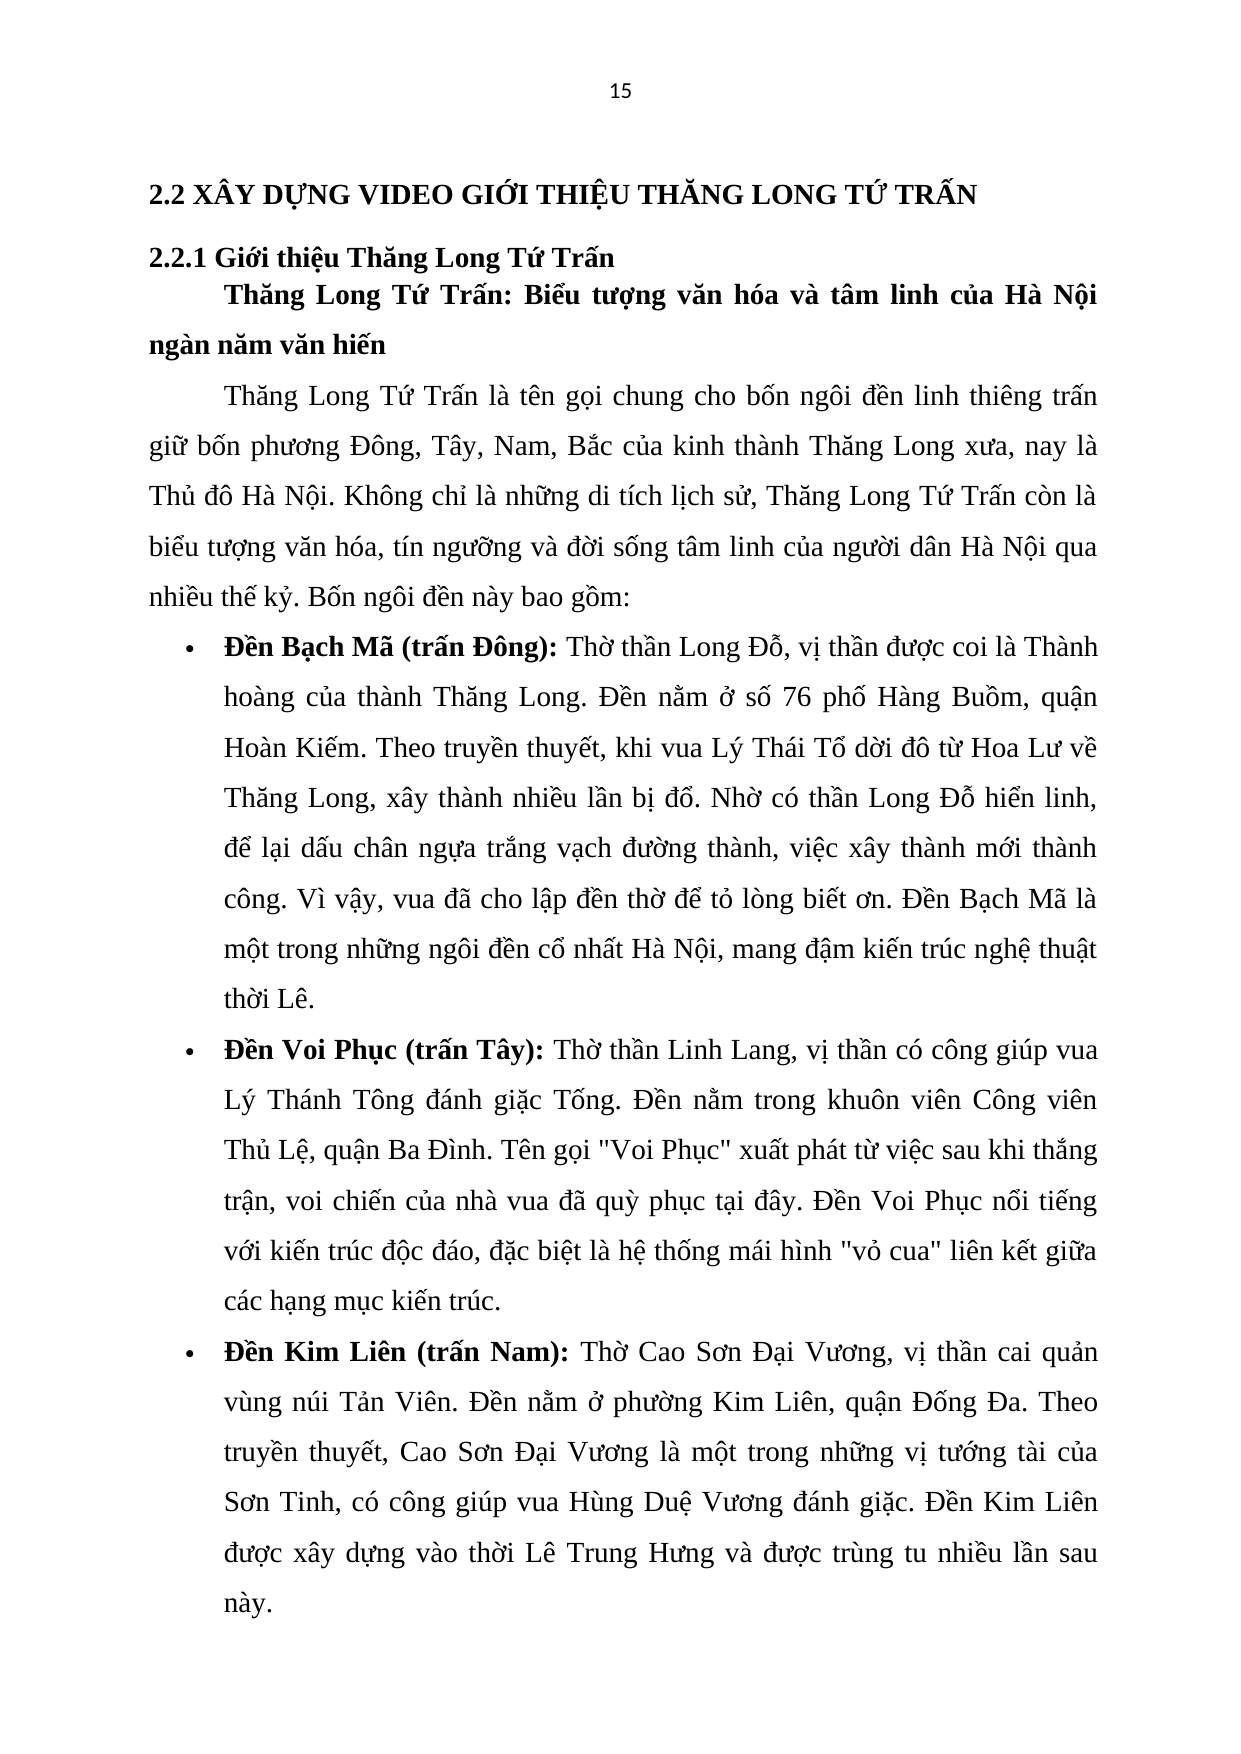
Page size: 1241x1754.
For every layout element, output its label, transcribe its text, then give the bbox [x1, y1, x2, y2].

subtitle 2.2 XÂY DỰNG VIDEO GIỚI THIỆU THĂNG LONG TỨ TRẤN [148, 177, 1099, 211]
list Đền Bạch Mã (trấn Đông): Thờ thần Long Đỗ, vị thần được coi là Thành hoàng của thành Thăng Long. Đền nằm ở số 76 phố Hàng Buồm, quận Hoàn Kiếm. Theo truyền thuyết, khi vua Lý Thái Tổ dời đô từ Hoa Lư về Thăng Long, xây thành nhiều lần bị đổ. Nhờ có thần Long Đỗ hiển linh, để lại dấu chân ngựa trắng vạch đường thành, việc xây thành mới thành công. Vì vậy, vua đã cho lập đền thờ để tỏ lòng biết ơn. Đền Bạch Mã là một trong những ngôi đền cổ nhất Hà Nội, mang đậm kiến trúc nghệ thuật thời Lê. [186, 629, 1099, 1015]
list Đền Voi Phục (trấn Tây): Thờ thần Linh Lang, vị thần có công giúp vua Lý Thánh Tông đánh giặc Tống. Đền nằm trong khuôn viên Công viên Thủ Lệ, quận Ba Đình. Tên gọi "Voi Phục" xuất phát từ việc sau khi thắng trận, voi chiến của nhà vua đã quỳ phục tại đây. Đền Voi Phục nổi tiếng với kiến trúc độc đáo, đặc biệt là hệ thống mái hình "vỏ cua" liên kết giữa các hạng mục kiến trúc. [186, 1032, 1099, 1317]
list Đền Kim Liên (trấn Nam): Thờ Cao Sơn Đại Vương, vị thần cai quản vùng núi Tản Viên. Đền nằm ở phường Kim Liên, quận Đống Đa. Theo truyền thuyết, Cao Sơn Đại Vương là một trong những vị tướng tài của Sơn Tinh, có công giúp vua Hùng Duệ Vương đánh giặc. Đền Kim Liên được xây dựng vào thời Lê Trung Hưng và được trùng tu nhiều lần sau này. [186, 1334, 1099, 1619]
text Thăng Long Tứ Trấn: Biểu tượng văn hóa và tâm linh của Hà Nội ngàn năm văn hiến [148, 277, 1099, 361]
subtitle 2.2.1 Giới thiệu Thăng Long Tứ Trấn [148, 240, 1099, 274]
text Thăng Long Tứ Trấn là tên gọi chung cho bốn ngôi đền linh thiêng trấn giữ bốn phương Đông, Tây, Nam, Bắc của kinh thành Thăng Long xưa, nay là Thủ đô Hà Nội. Không chỉ là những di tích lịch sử, Thăng Long Tứ Trấn còn là biểu tượng văn hóa, tín ngưỡng và đời sống tâm linh của người dân Hà Nội qua nhiều thế kỷ. Bốn ngôi đền này bao gồm: [148, 378, 1099, 612]
